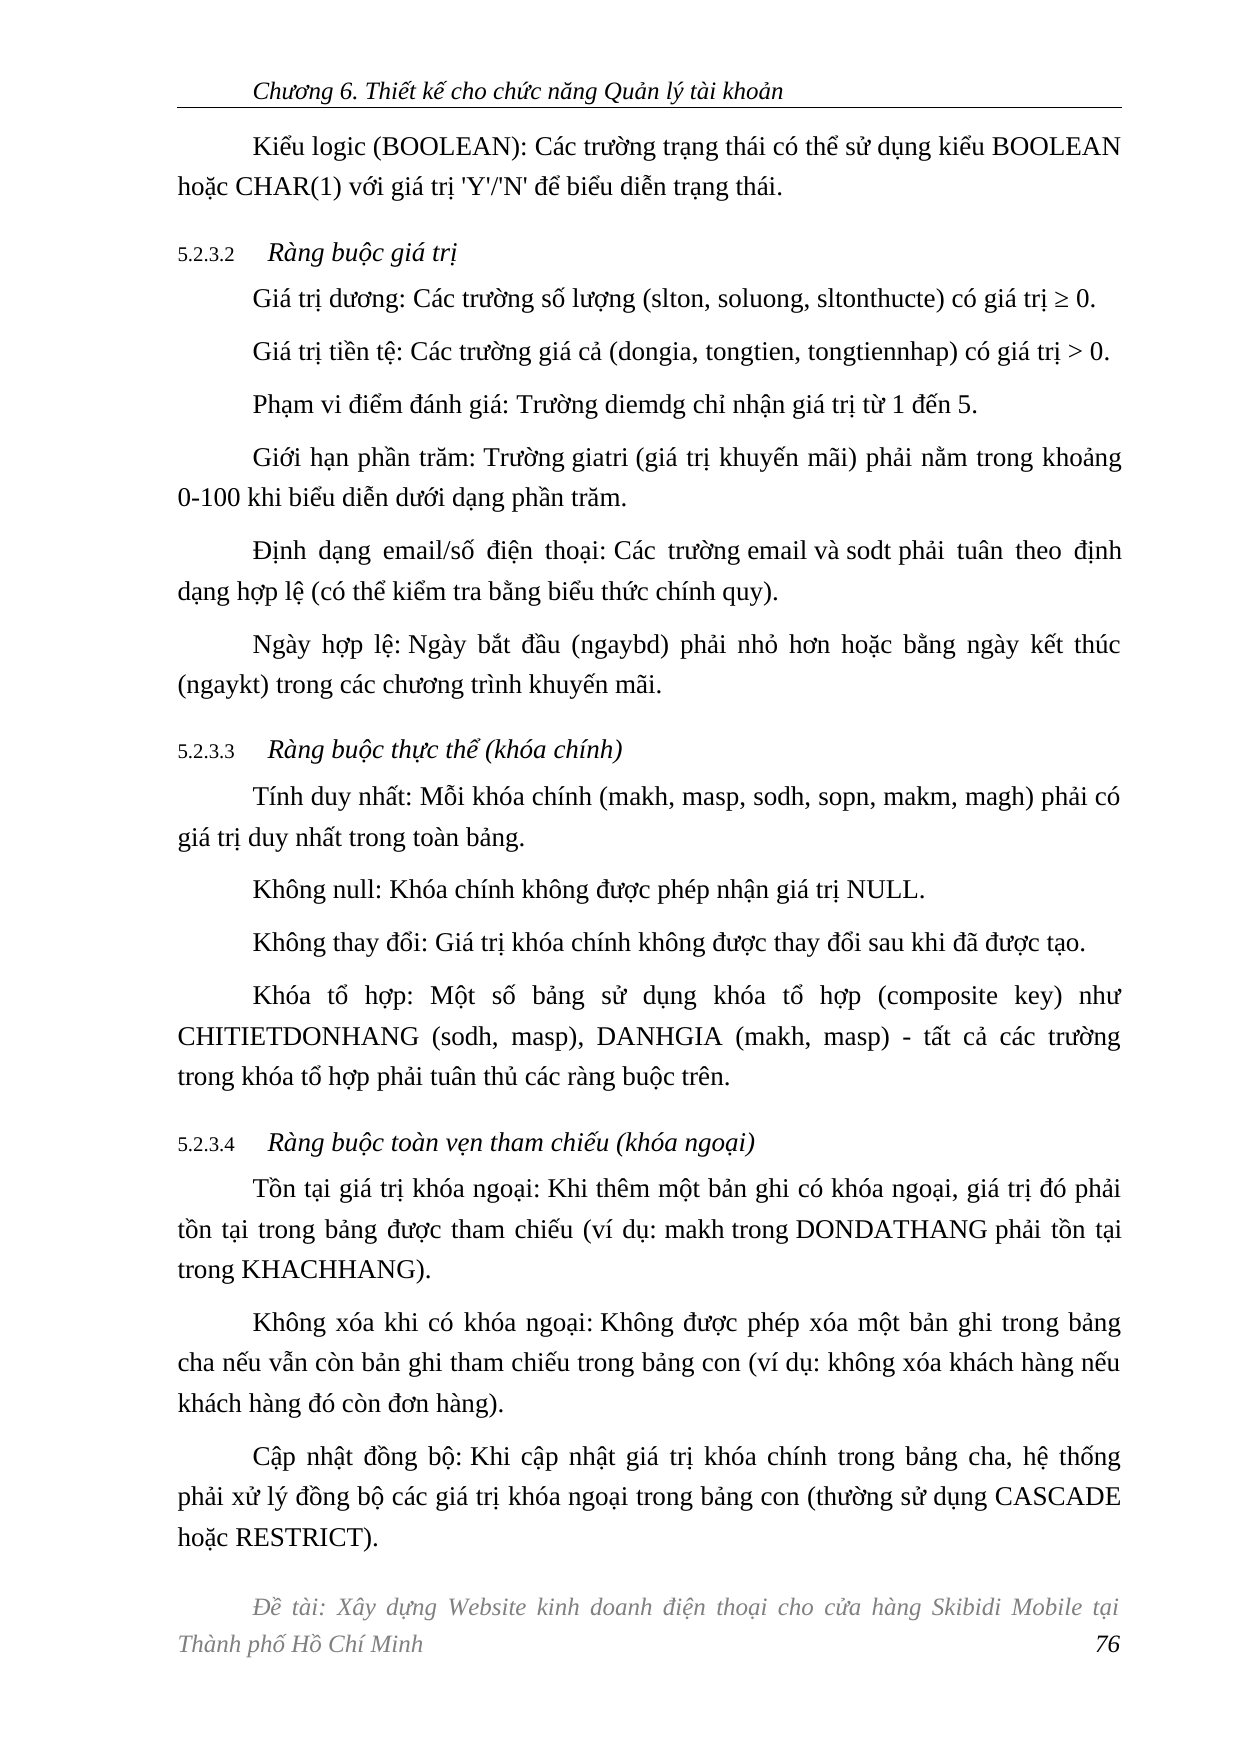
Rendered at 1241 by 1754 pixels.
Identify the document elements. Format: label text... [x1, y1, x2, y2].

text Cập nhật đồng bộ: Khi cập nhật giá trị khóa chính trong bảng cha, hệ thống phải xử lý đồng bộ các giá trị khóa ngoại trong bảng con (thường sử dụng CASCADE hoặc RESTRICT). [177, 1440, 1122, 1552]
text Tồn tại giá trị khóa ngoại: Khi thêm một bản ghi có khóa ngoại, giá trị đó phải tồn tại trong bảng được tham chiếu (ví dụ: makh trong DONDATHANG phải tồn tại trong KHACHHANG). [177, 1172, 1122, 1284]
subtitle Ràng buộc toàn vẹn tham chiếu (khóa ngoại) [177, 1126, 1122, 1157]
text Không thay đổi: Giá trị khóa chính không được thay đổi sau khi đã được tạo. [177, 927, 1122, 958]
text Định dạng email/số điện thoại: Các trường email và sodt phải tuân theo định dạng hợp lệ (có thể kiểm tra bằng biểu thức chính quy). [177, 534, 1122, 606]
text Giá trị tiền tệ: Các trường giá cả (dongia, tongtien, tongtiennhap) có giá trị > 0. [177, 335, 1122, 366]
text Ngày hợp lệ: Ngày bắt đầu (ngaybd) phải nhỏ hơn hoặc bằng ngày kết thúc (ngaykt) trong các chương trình khuyến mãi. [177, 628, 1122, 699]
text Giá trị dương: Các trường số lượng (slton, soluong, sltonthucte) có giá trị ≥ 0. [177, 282, 1122, 313]
text Phạm vi điểm đánh giá: Trường diemdg chỉ nhận giá trị từ 1 đến 5. [177, 388, 1122, 419]
text Tính duy nhất: Mỗi khóa chính (makh, masp, sodh, sopn, makm, magh) phải có giá trị duy nhất trong toàn bảng. [177, 780, 1122, 852]
subtitle Ràng buộc giá trị [177, 236, 1122, 267]
text Không xóa khi có khóa ngoại: Không được phép xóa một bản ghi trong bảng cha nếu vẫn còn bản ghi tham chiếu trong bảng con (ví dụ: không xóa khách hàng nếu khách hàng đó còn đơn hàng). [177, 1306, 1122, 1418]
subtitle Ràng buộc thực thể (khóa chính) [177, 734, 1122, 765]
text Kiểu logic (BOOLEAN): Các trường trạng thái có thể sử dụng kiểu BOOLEAN hoặc CHAR(1) với giá trị 'Y'/'N' để biểu diễn trạng thái. [177, 130, 1122, 201]
text Không null: Khóa chính không được phép nhận giá trị NULL. [177, 874, 1122, 905]
text Giới hạn phần trăm: Trường giatri (giá trị khuyến mãi) phải nằm trong khoảng 0-100 khi biểu diễn dưới dạng phần trăm. [177, 441, 1122, 513]
text Khóa tổ hợp: Một số bảng sử dụng khóa tổ hợp (composite key) như CHITIETDONHANG (sodh, masp), DANHGIA (makh, masp) - tất cả các trường trong khóa tổ hợp phải tuân thủ các ràng buộc trên. [177, 979, 1122, 1091]
